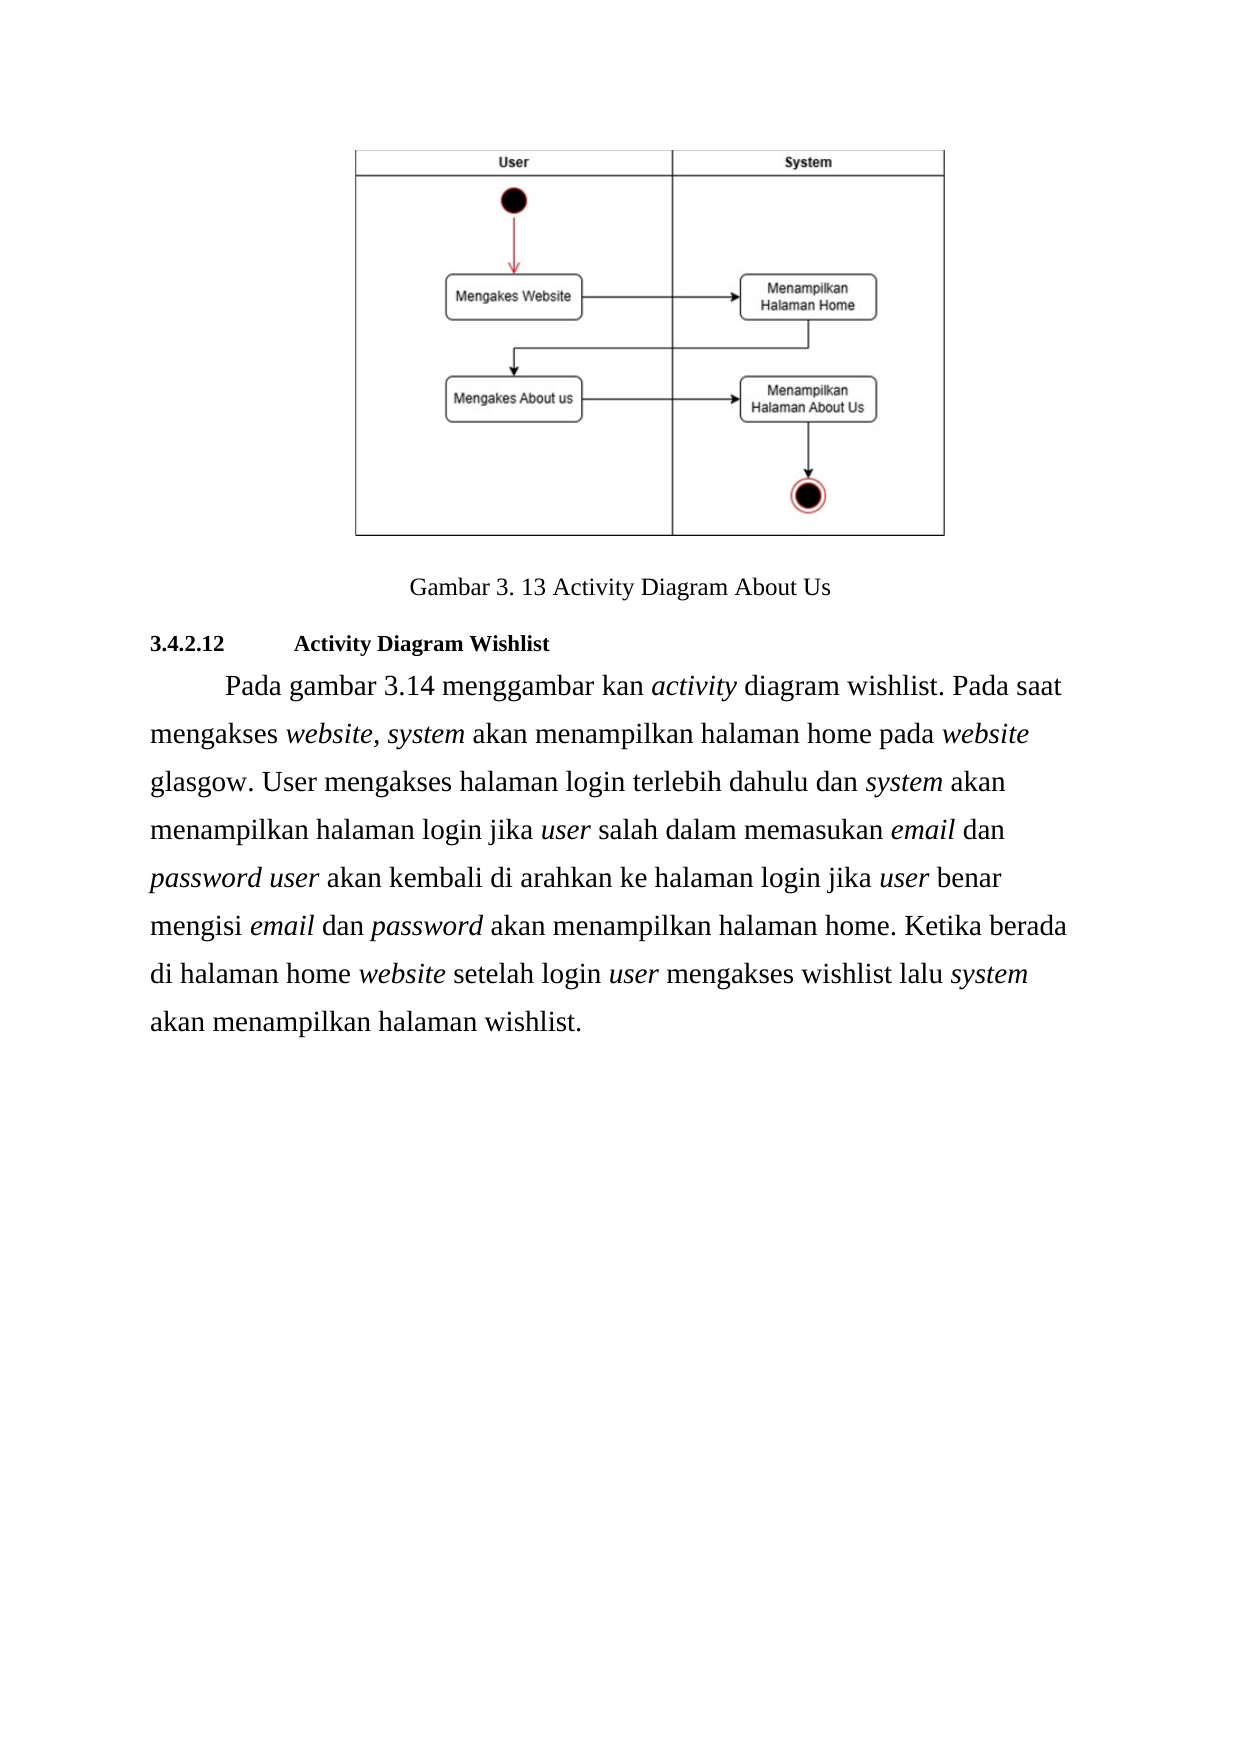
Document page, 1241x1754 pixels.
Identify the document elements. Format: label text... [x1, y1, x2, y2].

picture [355, 150, 946, 536]
subtitle 3.4.2.12 Activity Diagram Wishlist [150, 630, 1090, 656]
text Pada gambar 3.14 menggambar kan activity diagram wishlist. Pada saat mengakses website, system akan menampilkan halaman home pada website glasgow. User mengakses halaman login terlebih dahulu dan system akan menampilkan halaman login jika user salah dalam memasukan email dan password user akan kembali di arahkan ke halaman login jika user benar mengisi email dan password akan menampilkan halaman home. Ketika berada di halaman home website setelah login user mengakses wishlist lalu system akan menampilkan halaman wishlist. [150, 668, 1076, 1037]
text Gambar 3. 13 Activity Diagram About Us [150, 572, 1090, 600]
